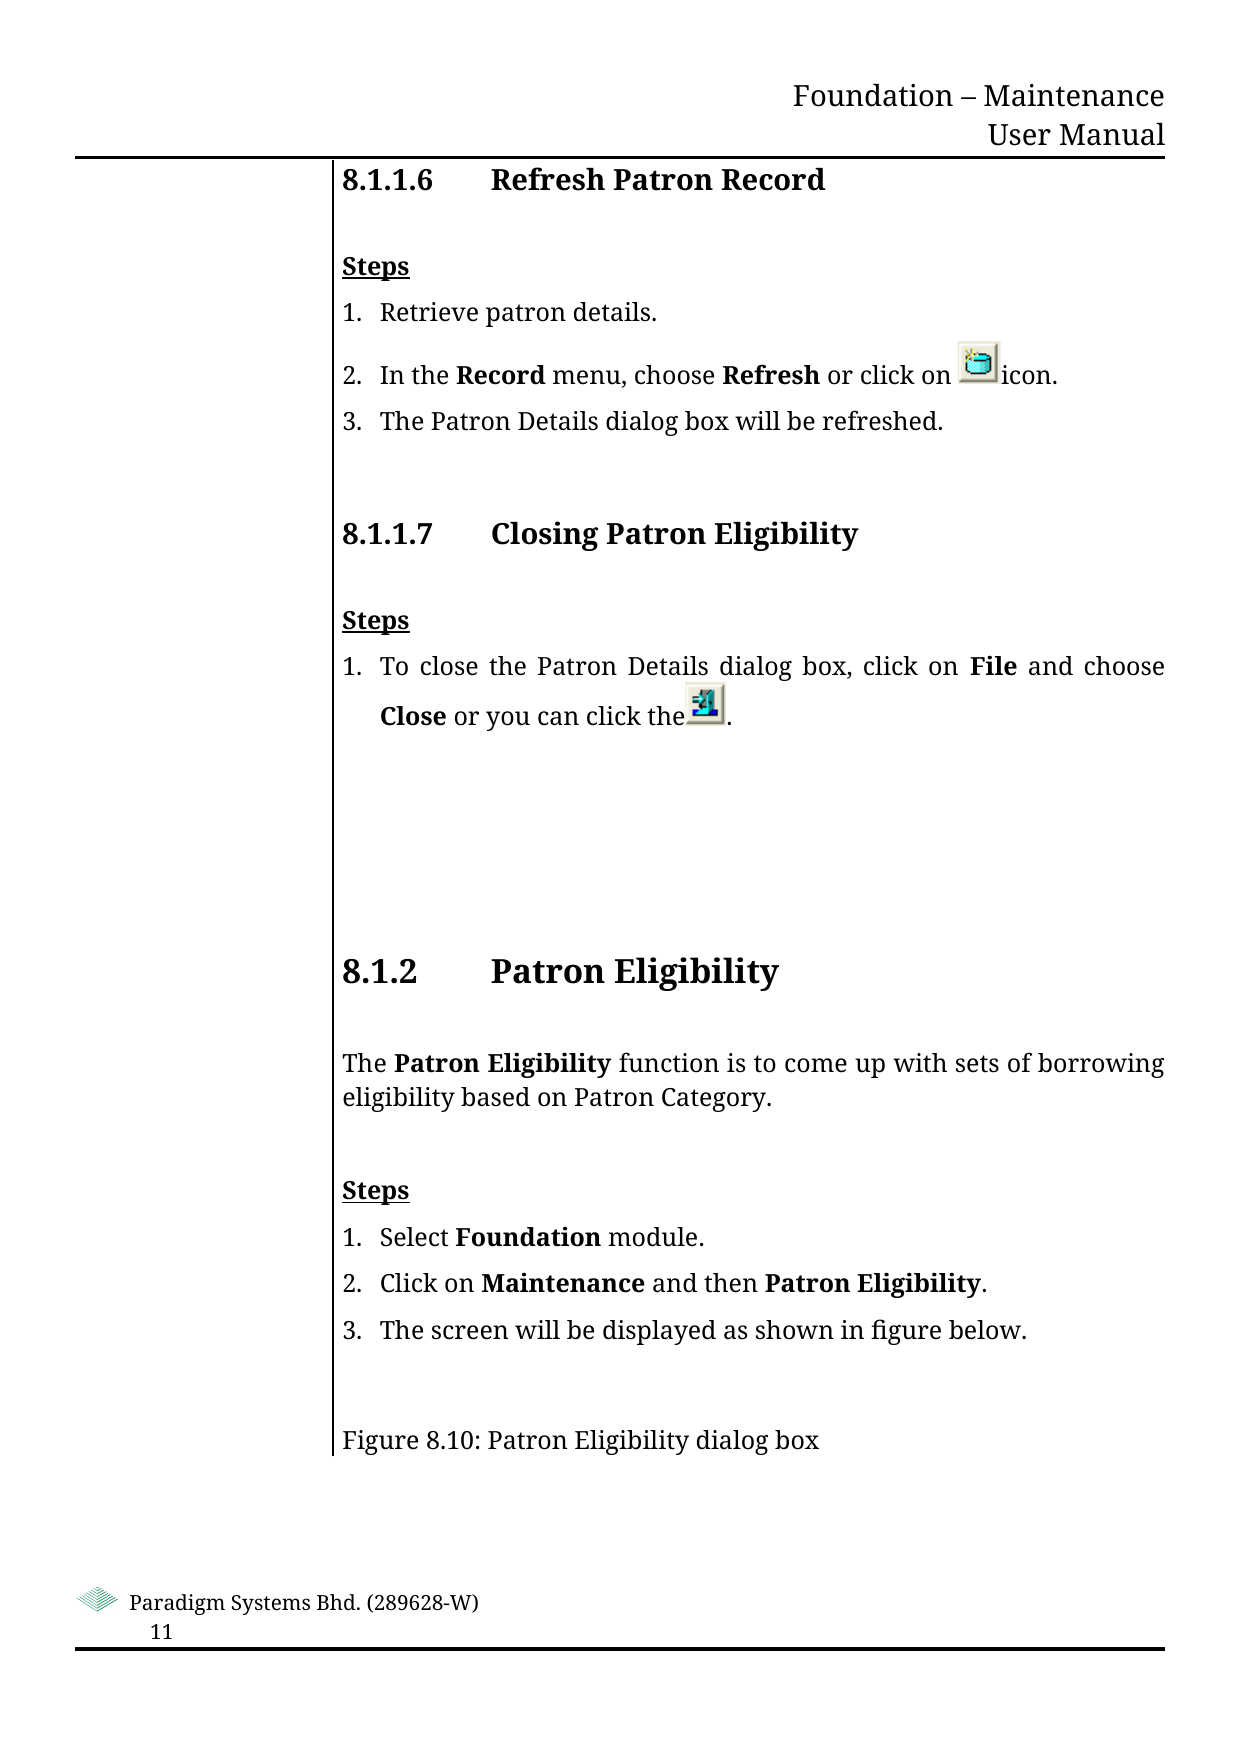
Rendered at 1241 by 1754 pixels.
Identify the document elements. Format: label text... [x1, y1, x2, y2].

subtitle Closing Patron Eligibility [334, 514, 1165, 553]
text The Patron Eligibility function is to come up with sets of borrowing eligibility based on Patron Category. [334, 1046, 1165, 1114]
list The Patron Details dialog box will be refreshed. [334, 404, 1165, 438]
text Steps [334, 602, 1165, 636]
text Steps [334, 1173, 1165, 1207]
list The screen will be displayed as shown in figure below. [334, 1312, 1165, 1347]
subtitle Patron Eligibility [334, 948, 1165, 994]
text Steps [334, 248, 1165, 282]
list Retrieve patron details. [334, 295, 1165, 329]
list In the Record menu, choose Refresh or click on icon. [334, 341, 1165, 391]
picture [685, 682, 726, 726]
list Click on Maintenance and then Patron Eligibility. [334, 1266, 1165, 1300]
list To close the Patron Details dialog box, click on File and choose Close or you can click the. [334, 649, 1165, 733]
picture [75, 1587, 119, 1612]
text Figure 8.10: Patron Eligibility dialog box [334, 1422, 1165, 1456]
list Select Foundation module. [334, 1219, 1165, 1253]
picture [958, 341, 1001, 384]
subtitle Refresh Patron Record [332, 159, 1165, 199]
